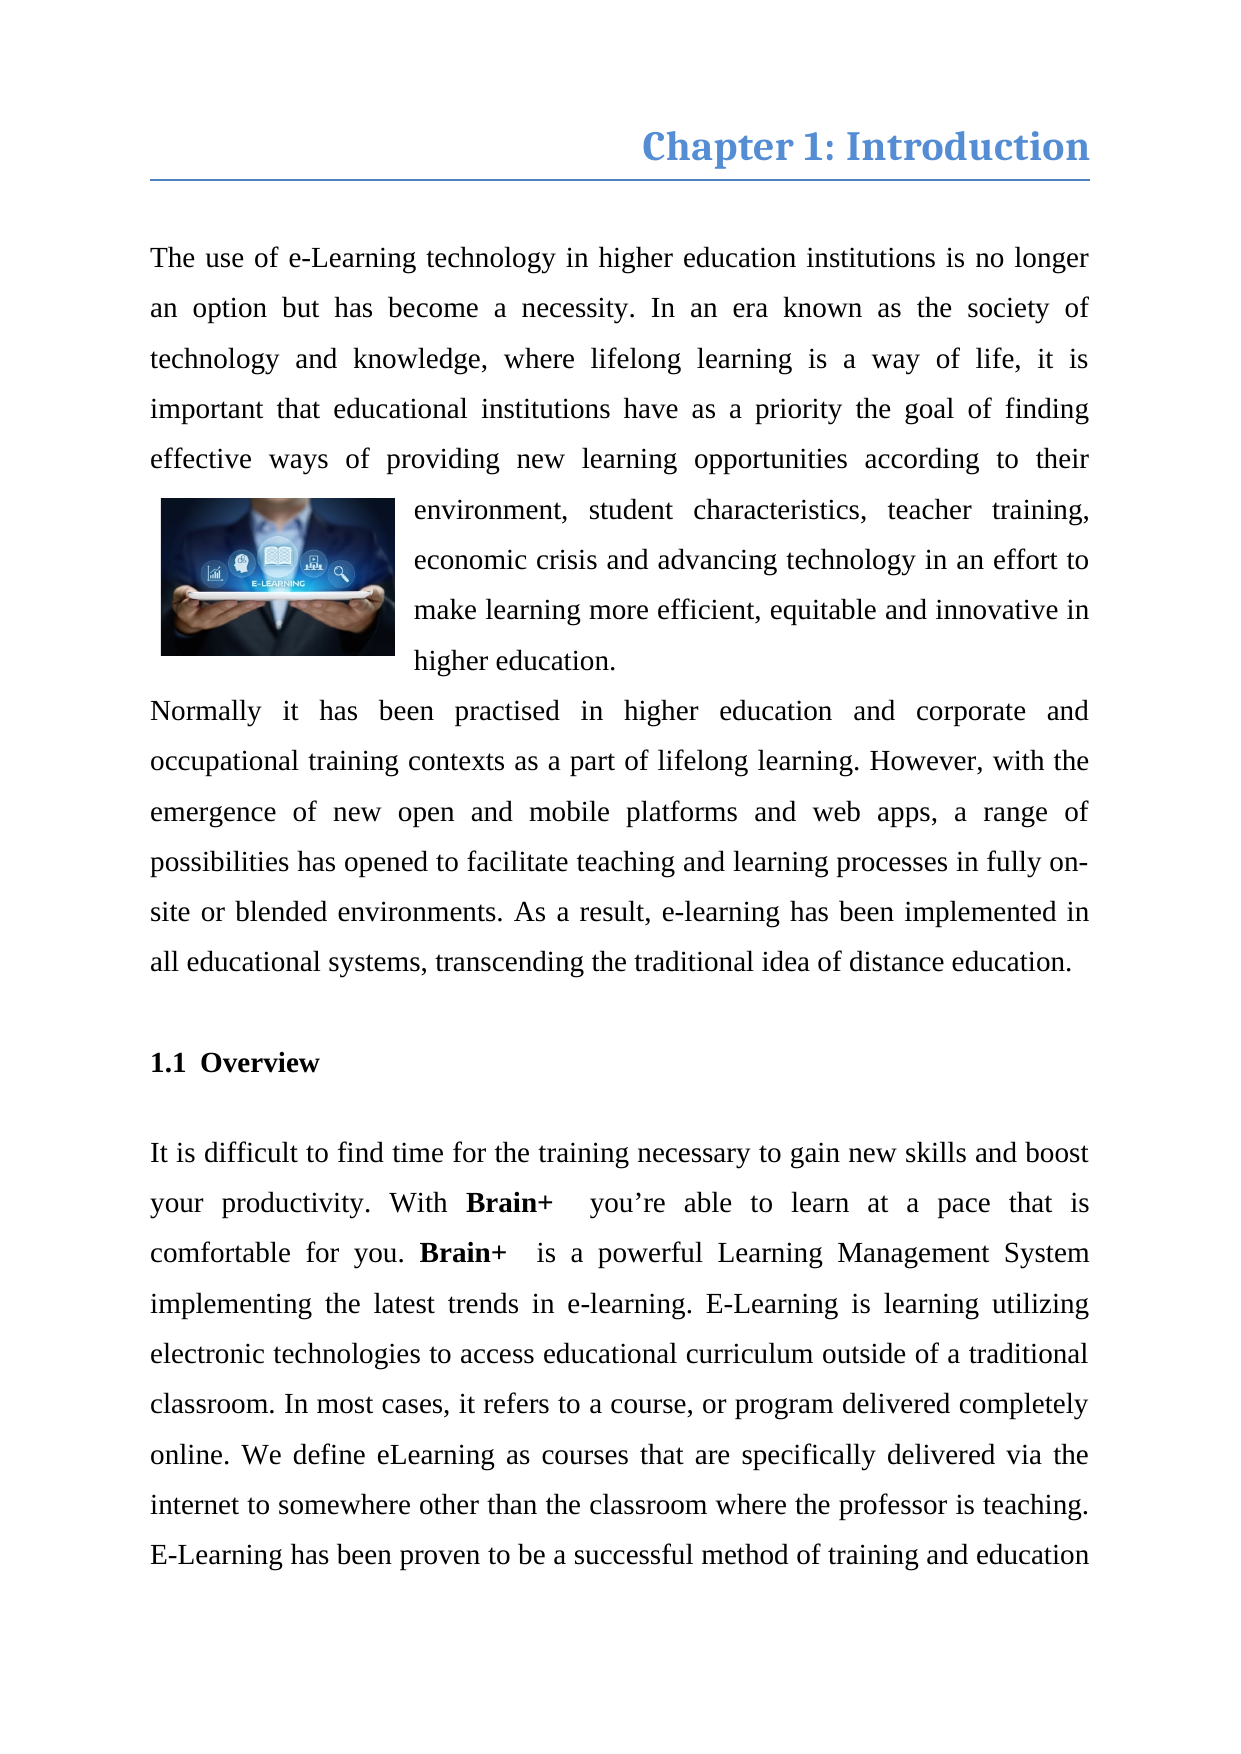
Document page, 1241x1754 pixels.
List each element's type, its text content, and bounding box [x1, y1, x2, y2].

list Overview [150, 1045, 1090, 1079]
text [150, 1135, 1090, 1571]
text Introduction [150, 123, 1090, 179]
picture [160, 498, 395, 656]
text Normally it has been practised in higher education and corporate and occupational training contexts as a part of lifelong learning. However, with the emergence of new open and mobile platforms and web apps, a range of possibilities has opened to facilitate teaching and learning processes in fully on-site or blended environments. As a result, e-learning has been implemented in all educational systems, transcending the traditional idea of distance education. [150, 693, 1090, 978]
text The use of e-Learning technology in higher education institutions is no longer an option but has become a necessity. In an era known as the society of technology and knowledge, where lifelong learning is a way of life, it is important that educational institutions have as a priority the goal of finding effective ways of providing new learning opportunities according to their environment, student characteristics, teacher training, economic crisis and advancing technology in an effort to make learning more efficient, equitable and innovative in higher education. [150, 240, 1090, 676]
